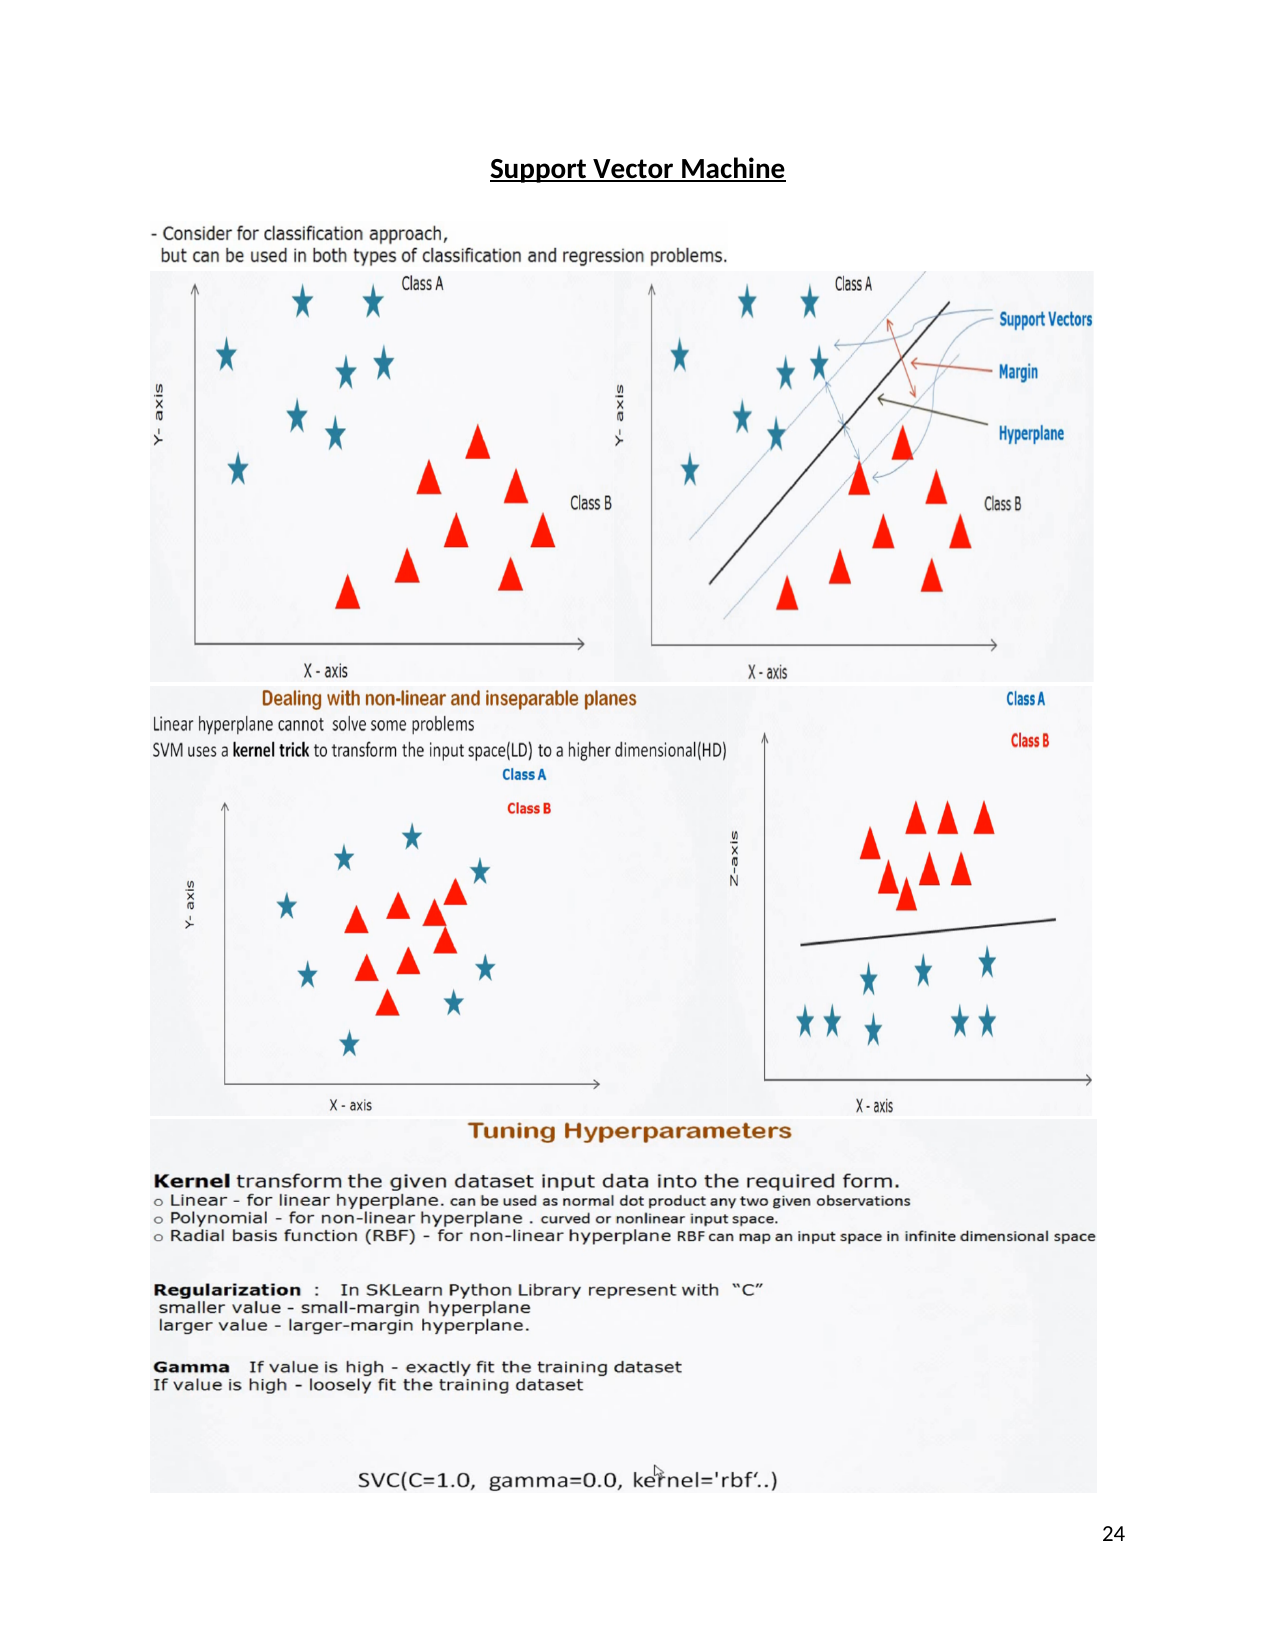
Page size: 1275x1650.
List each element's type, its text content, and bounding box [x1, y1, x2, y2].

text Support Vector Machine [150, 150, 1125, 186]
picture [150, 271, 1094, 682]
picture [150, 1119, 1097, 1493]
picture [150, 221, 729, 267]
picture [150, 686, 1093, 1116]
